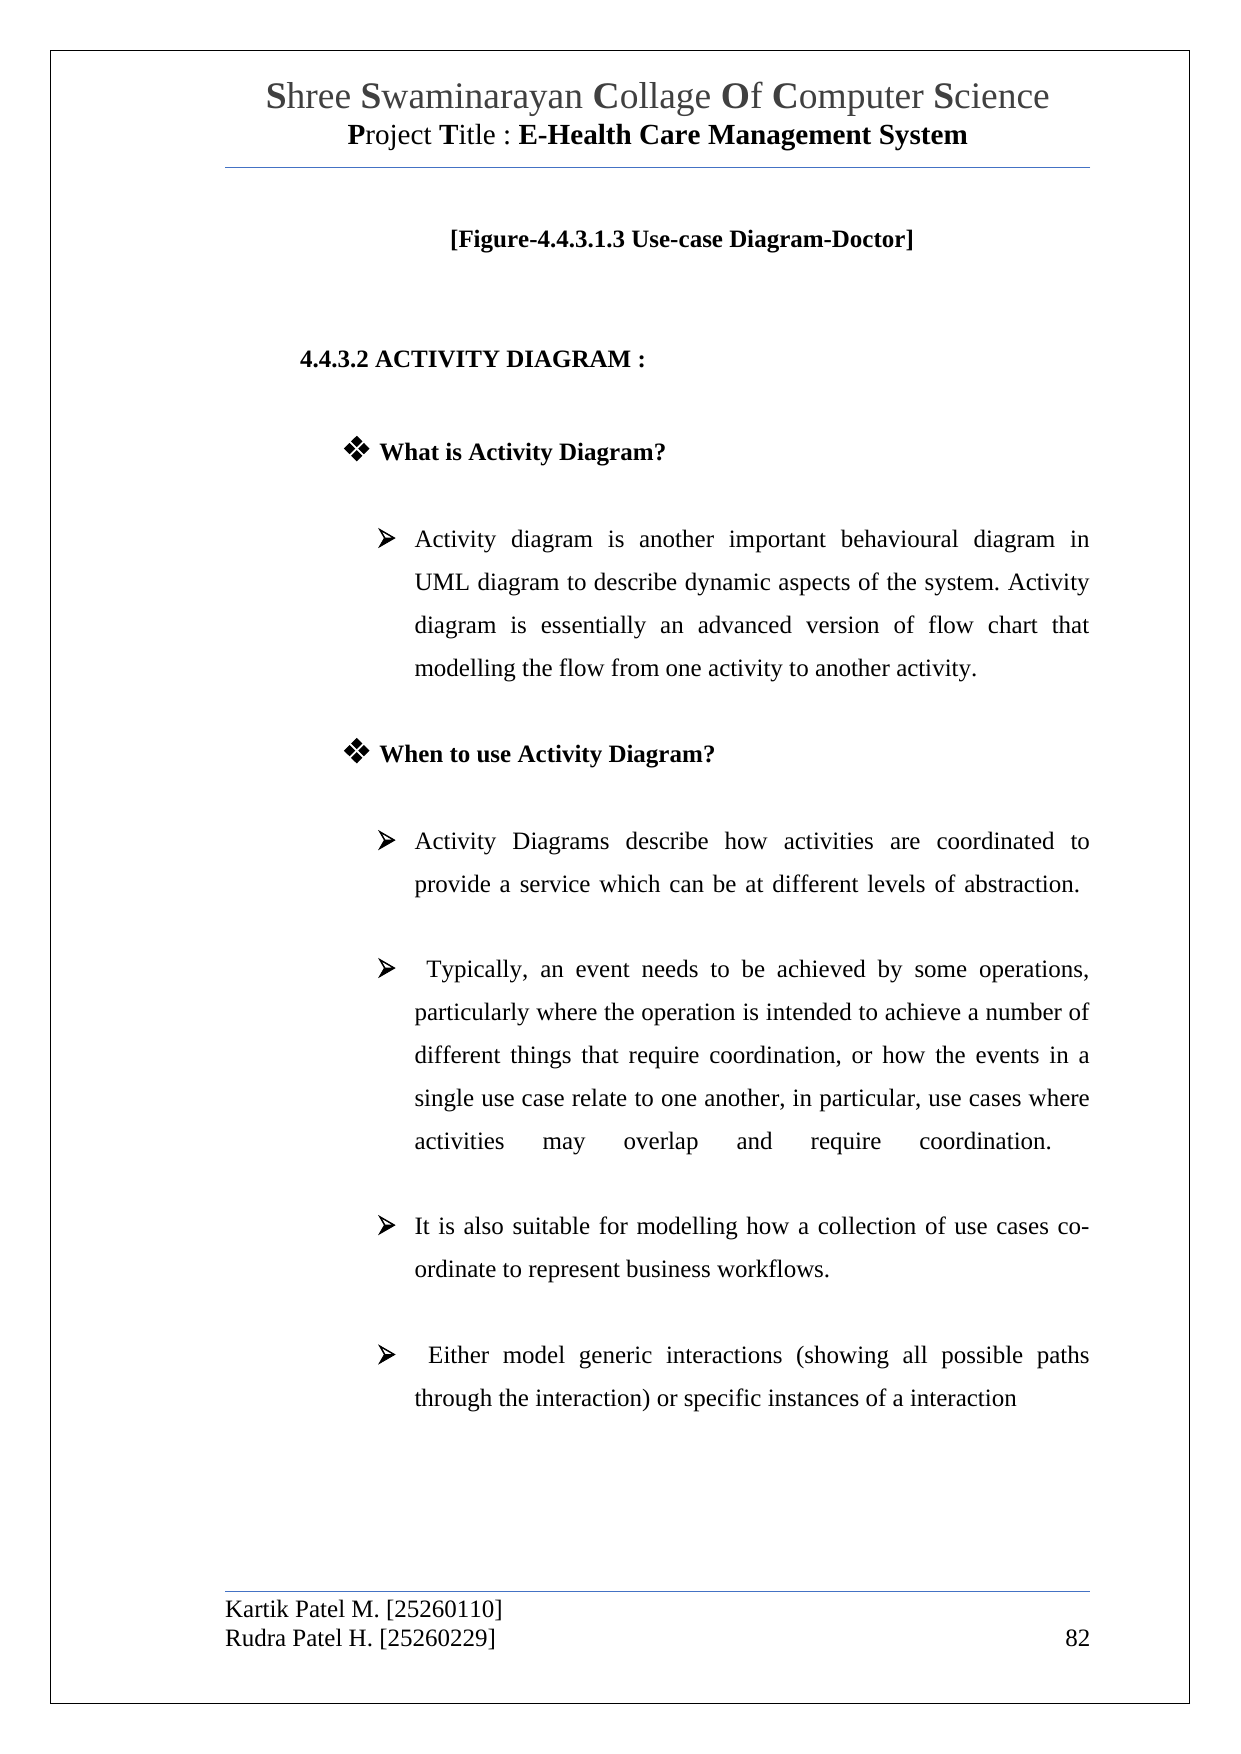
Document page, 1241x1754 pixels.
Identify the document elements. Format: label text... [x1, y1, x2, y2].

list Activity diagram is another important behavioural diagram in UML diagram to describe dynamic aspects of the system. Activity diagram is essentially an advanced version of flow chart that modelling the flow from one activity to another activity. [377, 524, 1090, 682]
text 4.4.3.2 ACTIVITY DIAGRAM : [225, 344, 1090, 373]
list What is Activity Diagram? [342, 437, 1090, 510]
text [Figure-4.4.3.1.3 Use-case Diagram-Doctor] [450, 224, 1090, 253]
list Typically, an event needs to be achieved by some operations, particularly where the operation is intended to achieve a number of different things that require coordination, or how the events in a single use case relate to one another, in particular, use cases where activities may overlap and require coordination. [377, 954, 1090, 1197]
list It is also suitable for modelling how a collection of use cases co-ordinate to represent business workflows. [377, 1211, 1090, 1283]
list When to use Activity Diagram? [342, 739, 1090, 812]
list Activity Diagrams describe how activities are coordinated to provide a service which can be at different levels of abstraction. [377, 826, 1090, 940]
list Either model generic interactions (showing all possible paths through the interaction) or specific instances of a interaction [377, 1340, 1090, 1412]
